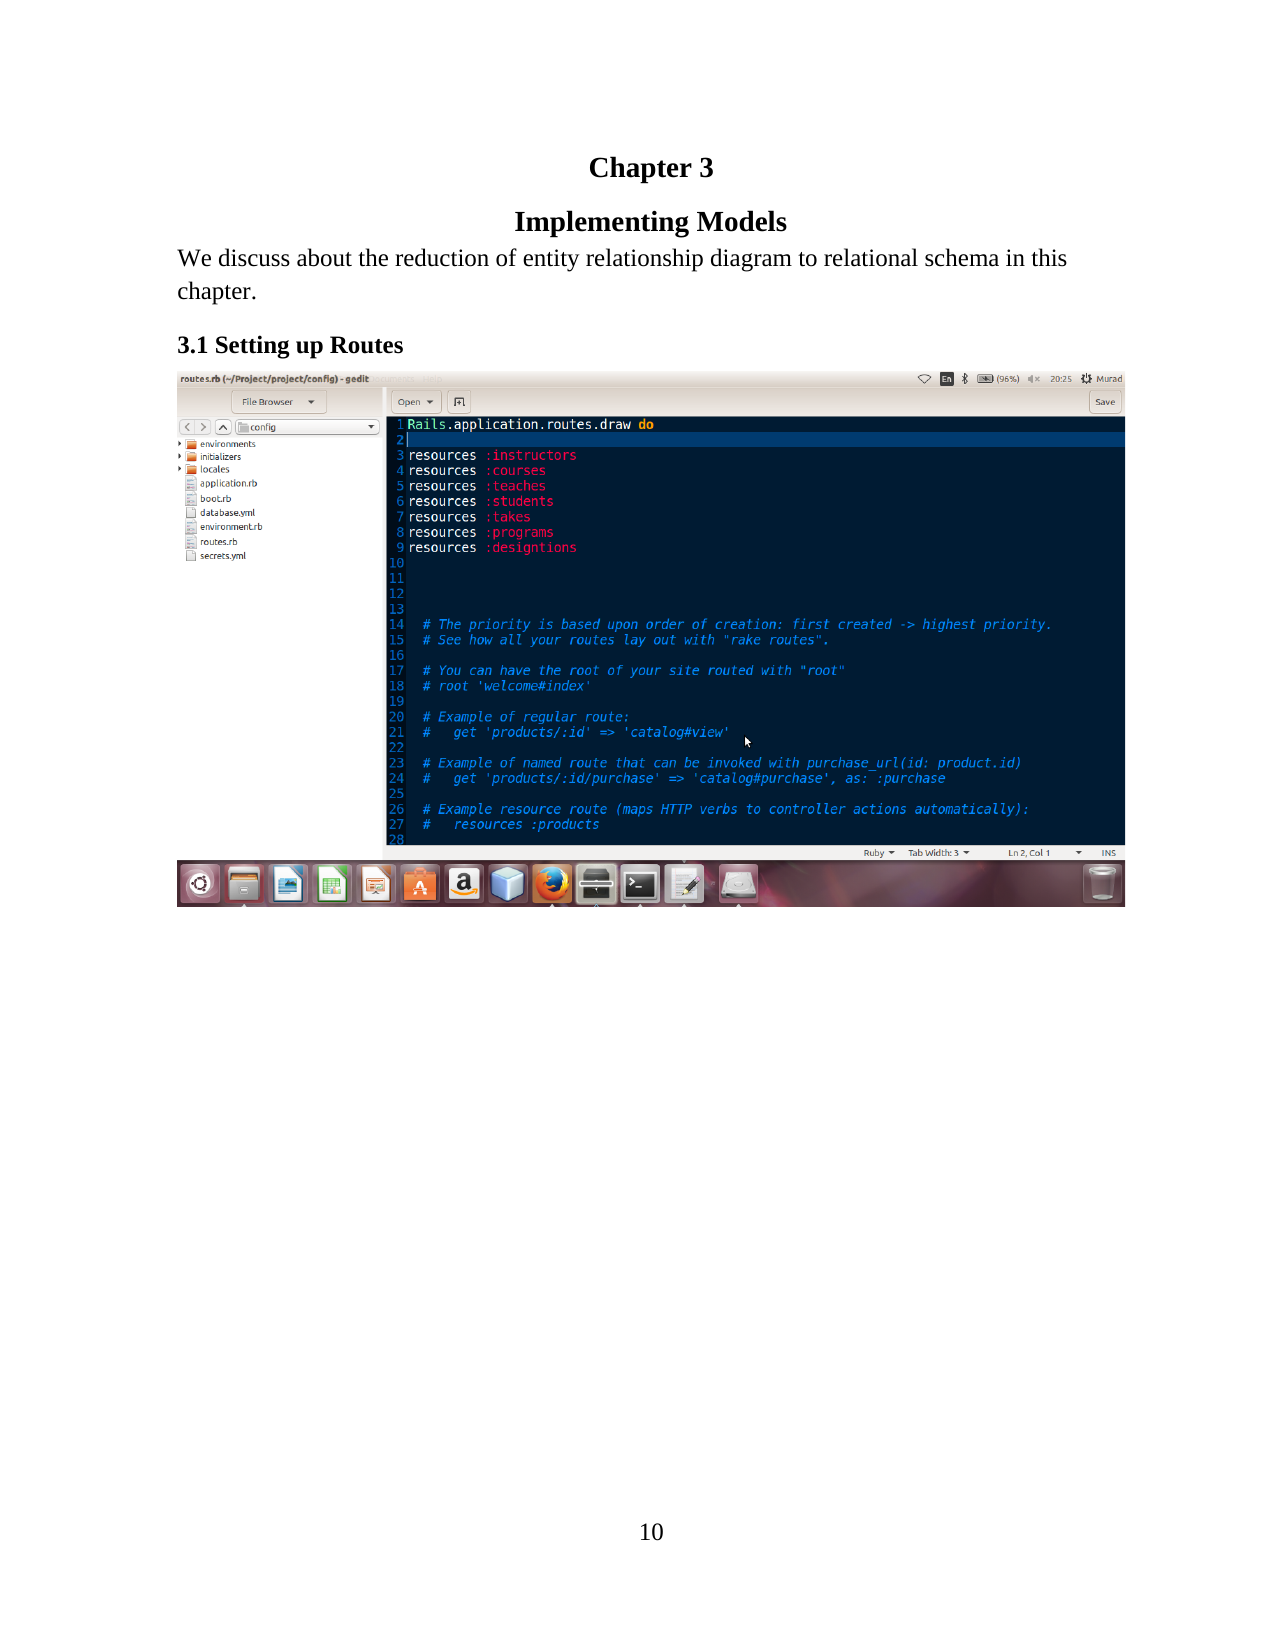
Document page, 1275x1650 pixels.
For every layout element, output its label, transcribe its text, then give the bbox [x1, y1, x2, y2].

subtitle Setting up Routes [177, 330, 1125, 358]
picture [177, 371, 1125, 907]
text Chapter 3 [177, 150, 1125, 183]
text We discuss about the reduction of entity relationship diagram to relational schema in this chapter. [177, 243, 1125, 305]
subtitle Implementing Models [154, 204, 1125, 238]
